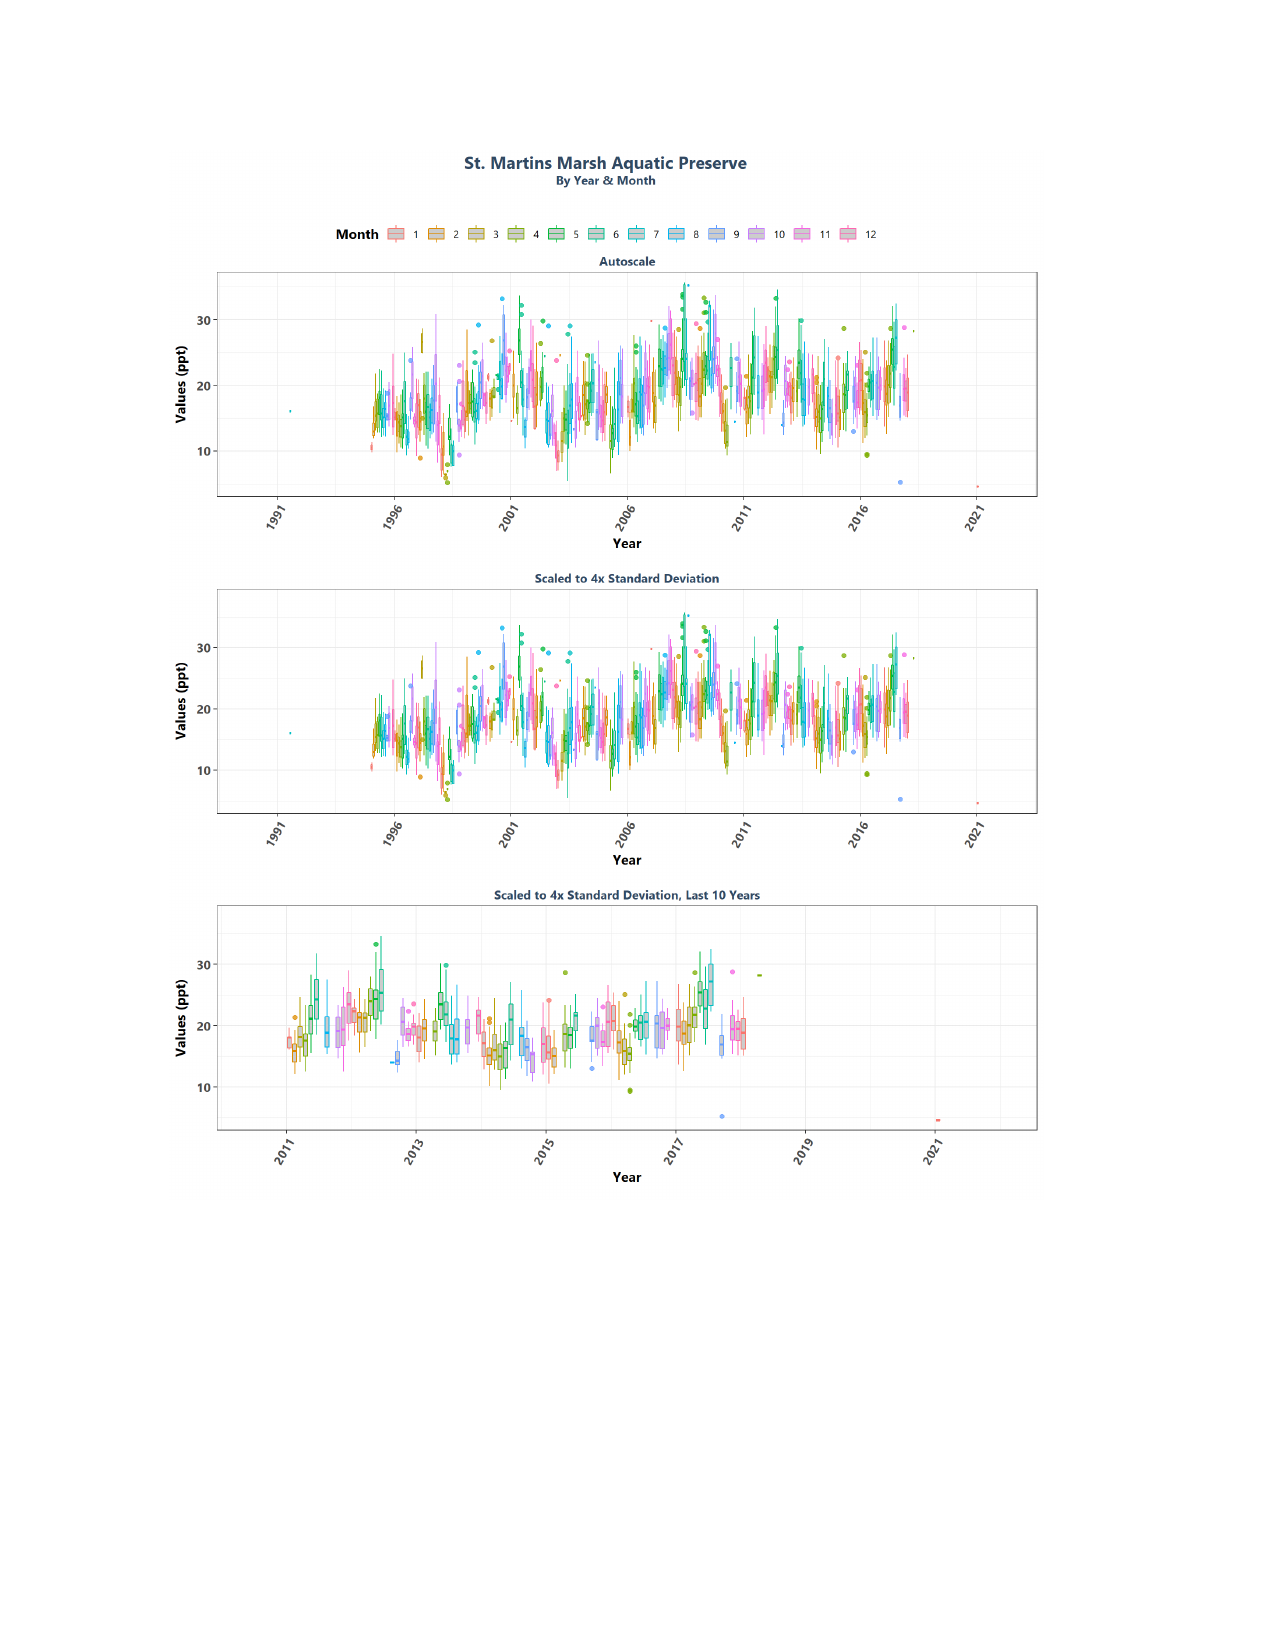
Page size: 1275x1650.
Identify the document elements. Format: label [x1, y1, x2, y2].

picture [168, 150, 1044, 1200]
